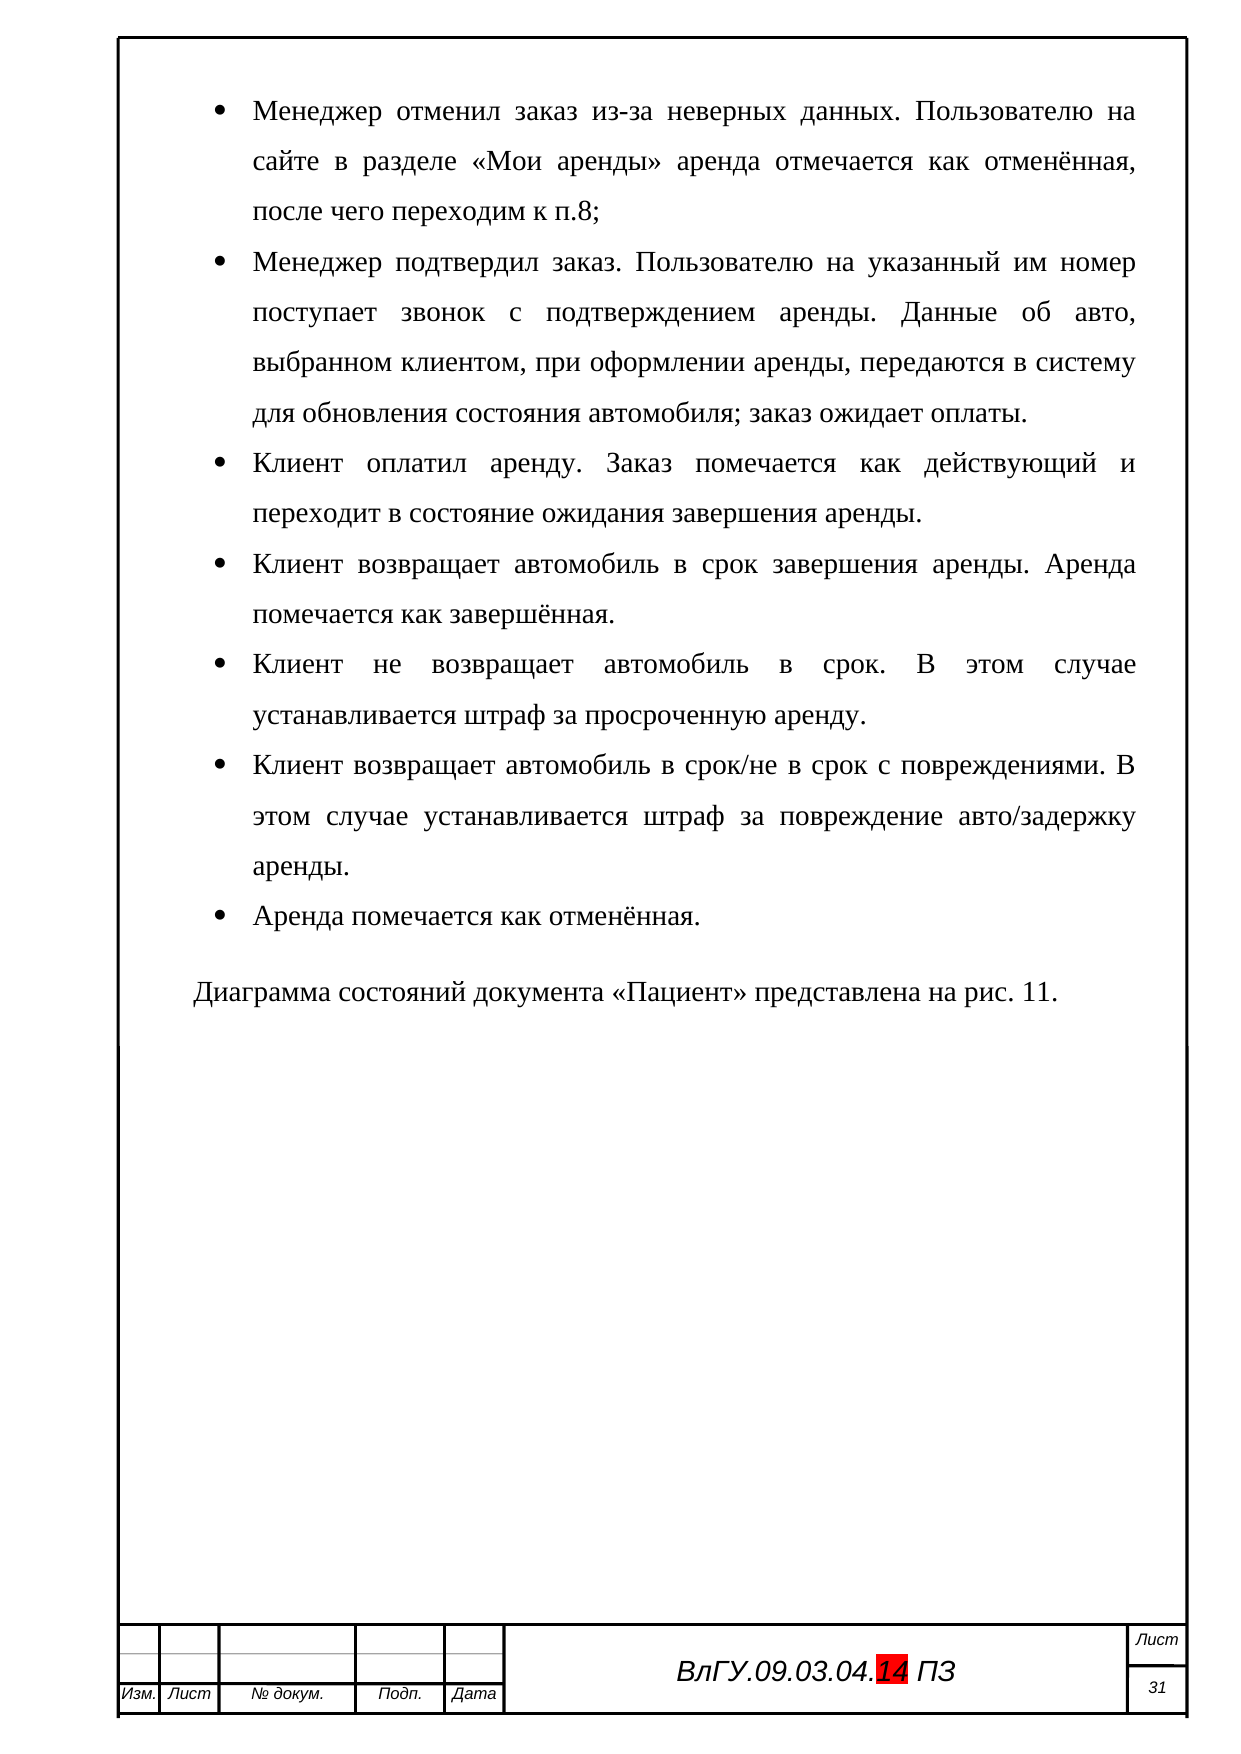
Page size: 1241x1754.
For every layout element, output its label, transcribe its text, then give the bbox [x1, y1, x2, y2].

list Клиент возвращает автомобиль в срок/не в срок с повреждениями. В этом случае устанавливается штраф за повреждение авто/задержку аренды. [215, 747, 1137, 881]
list Клиент не возвращает автомобиль в срок. В этом случае устанавливается штраф за просроченную аренду. [215, 646, 1137, 730]
list Менеджер отменил заказ из-за неверных данных. Пользователю на сайте в разделе «Мои аренды» аренда отмечается как отменённая, после чего переходим к п.8; [215, 93, 1137, 227]
list Диаграмма состояний документа «Пациент» представлена на рис. 11. [193, 974, 1135, 1007]
list Клиент возвращает автомобиль в срок завершения аренды. Аренда помечается как завершённая. [215, 546, 1137, 630]
list Аренда помечается как отменённая. [215, 898, 1137, 932]
list Клиент оплатил аренду. Заказ помечается как действующий и переходит в состояние ожидания завершения аренды. [215, 445, 1137, 529]
list Менеджер подтвердил заказ. Пользователю на указанный им номер поступает звонок с подтверждением аренды. Данные об авто, выбранном клиентом, при оформлении аренды, передаются в систему для обновления состояния автомобиля; заказ ожидает оплаты. [215, 244, 1137, 428]
